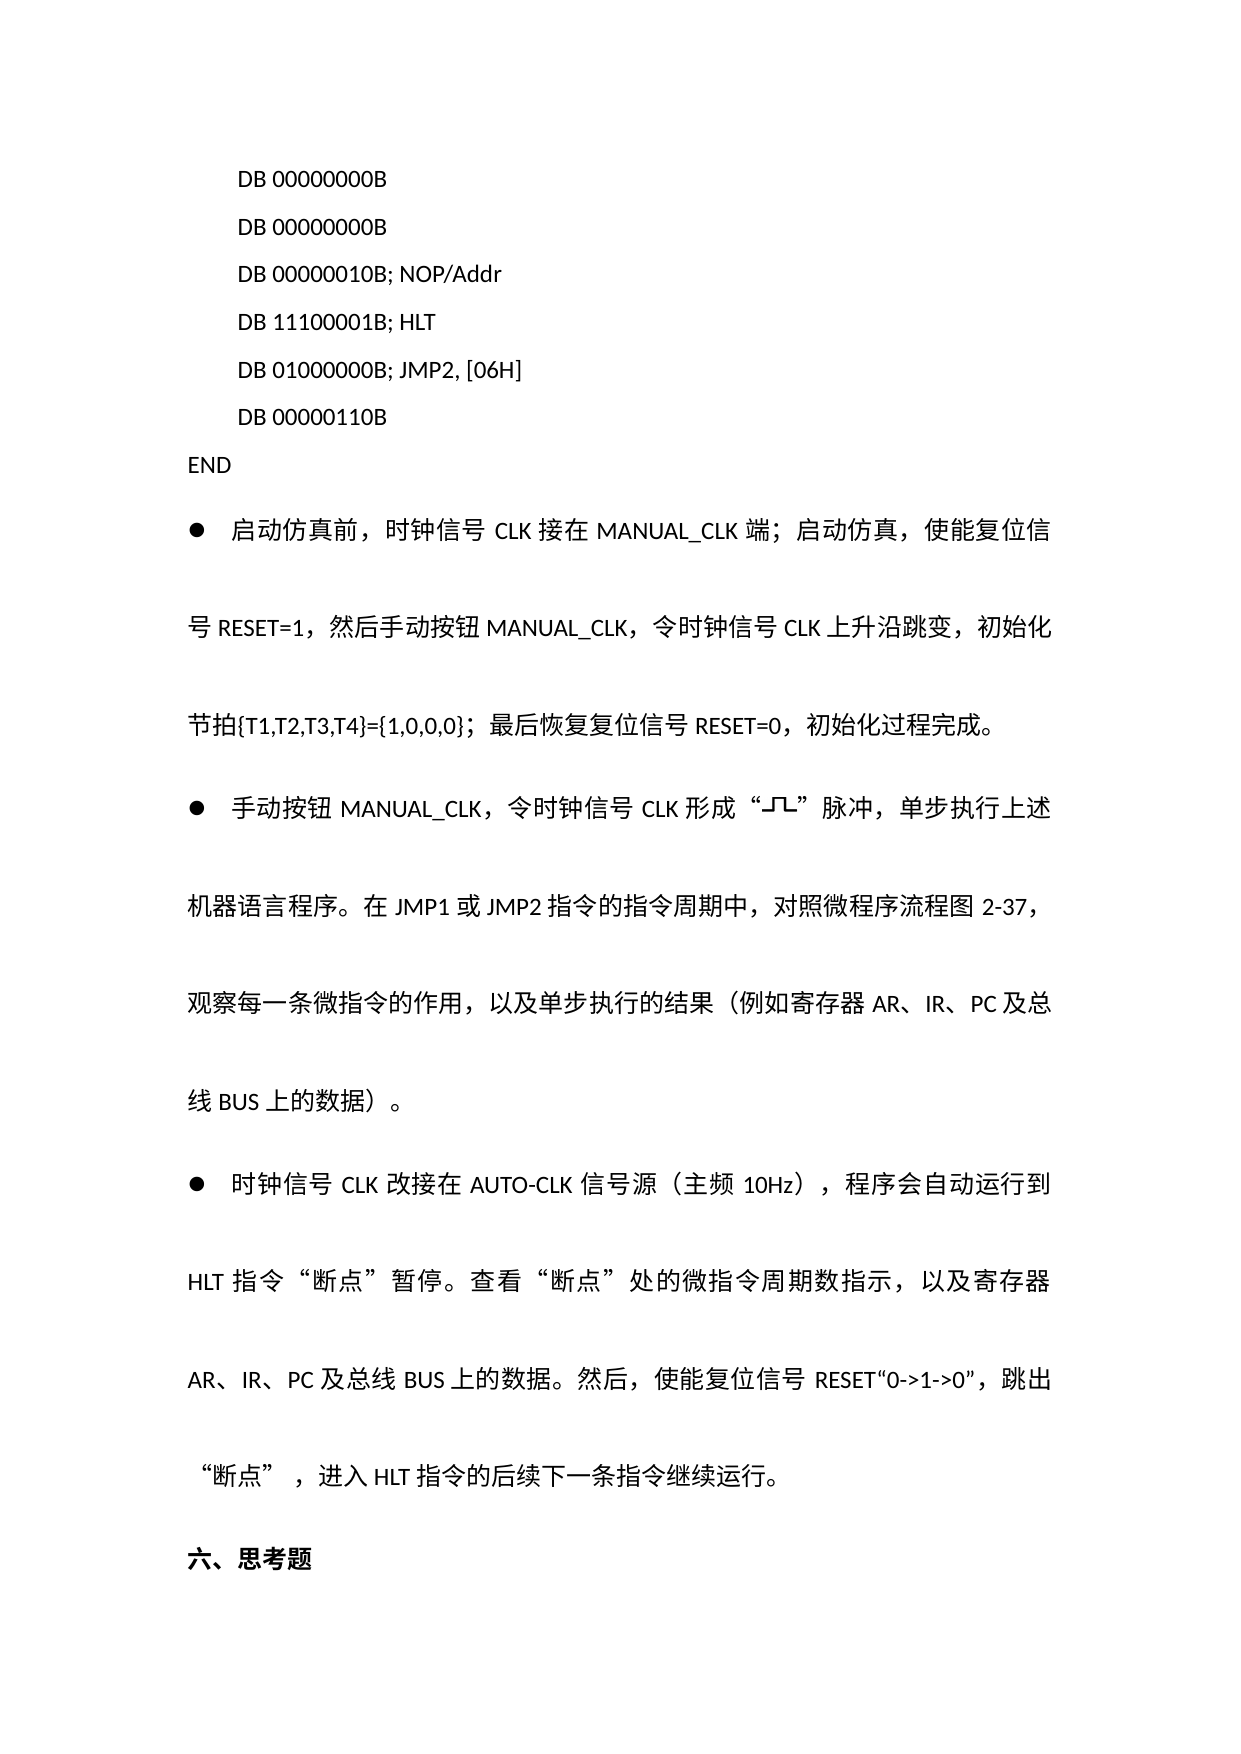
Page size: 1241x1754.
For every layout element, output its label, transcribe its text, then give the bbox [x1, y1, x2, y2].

text 六、思考题 [187, 1525, 1053, 1590]
picture [762, 797, 798, 818]
text DB 00000000B [187, 210, 1053, 242]
list 启动仿真前，时钟信号 CLK 接在 MANUAL_CLK 端；启动仿真，使能复位信号RESET=1，然后手动按钮 MANUAL_CLK，令时钟信号 CLK 上升沿跳变，初始化节拍{T1,T2,T3,T4}={1,0,0,0}；最后恢复复位信号 RESET=0，初始化过程完成。 [187, 496, 1053, 756]
text DB 01000000B; JMP2, [06H] [187, 353, 1053, 385]
text END [187, 448, 1053, 481]
list 手动按钮 MANUAL_CLK，令时钟信号 CLK 形成“”脉冲，单步执行上述机器语言程序。在 JMP1 或 JMP2 指令的指令周期中，对照微程序流程图 2-37，观察每一条微指令的作用，以及单步执行的结果（例如寄存器 AR、IR、PC 及总线 BUS 上的数据）。 [187, 774, 1053, 1132]
text DB 00000110B [187, 401, 1053, 433]
list 时钟信号 CLK 改接在 AUTO-CLK 信号源（主频 10Hz），程序会自动运行到 HLT 指令“断点”暂停。查看“断点”处的微指令周期数指示，以及寄存器 AR、IR、PC 及总线 BUS上的数据。然后，使能复位信号 RESET“0->1->0”，跳出“断点” ，进入 HLT 指令的后续下一条指令继续运行。 [187, 1150, 1053, 1507]
text DB 00000000B [187, 162, 1053, 194]
text DB 00000010B; NOP/Addr [187, 257, 1053, 290]
text DB 11100001B; HLT [187, 305, 1053, 338]
